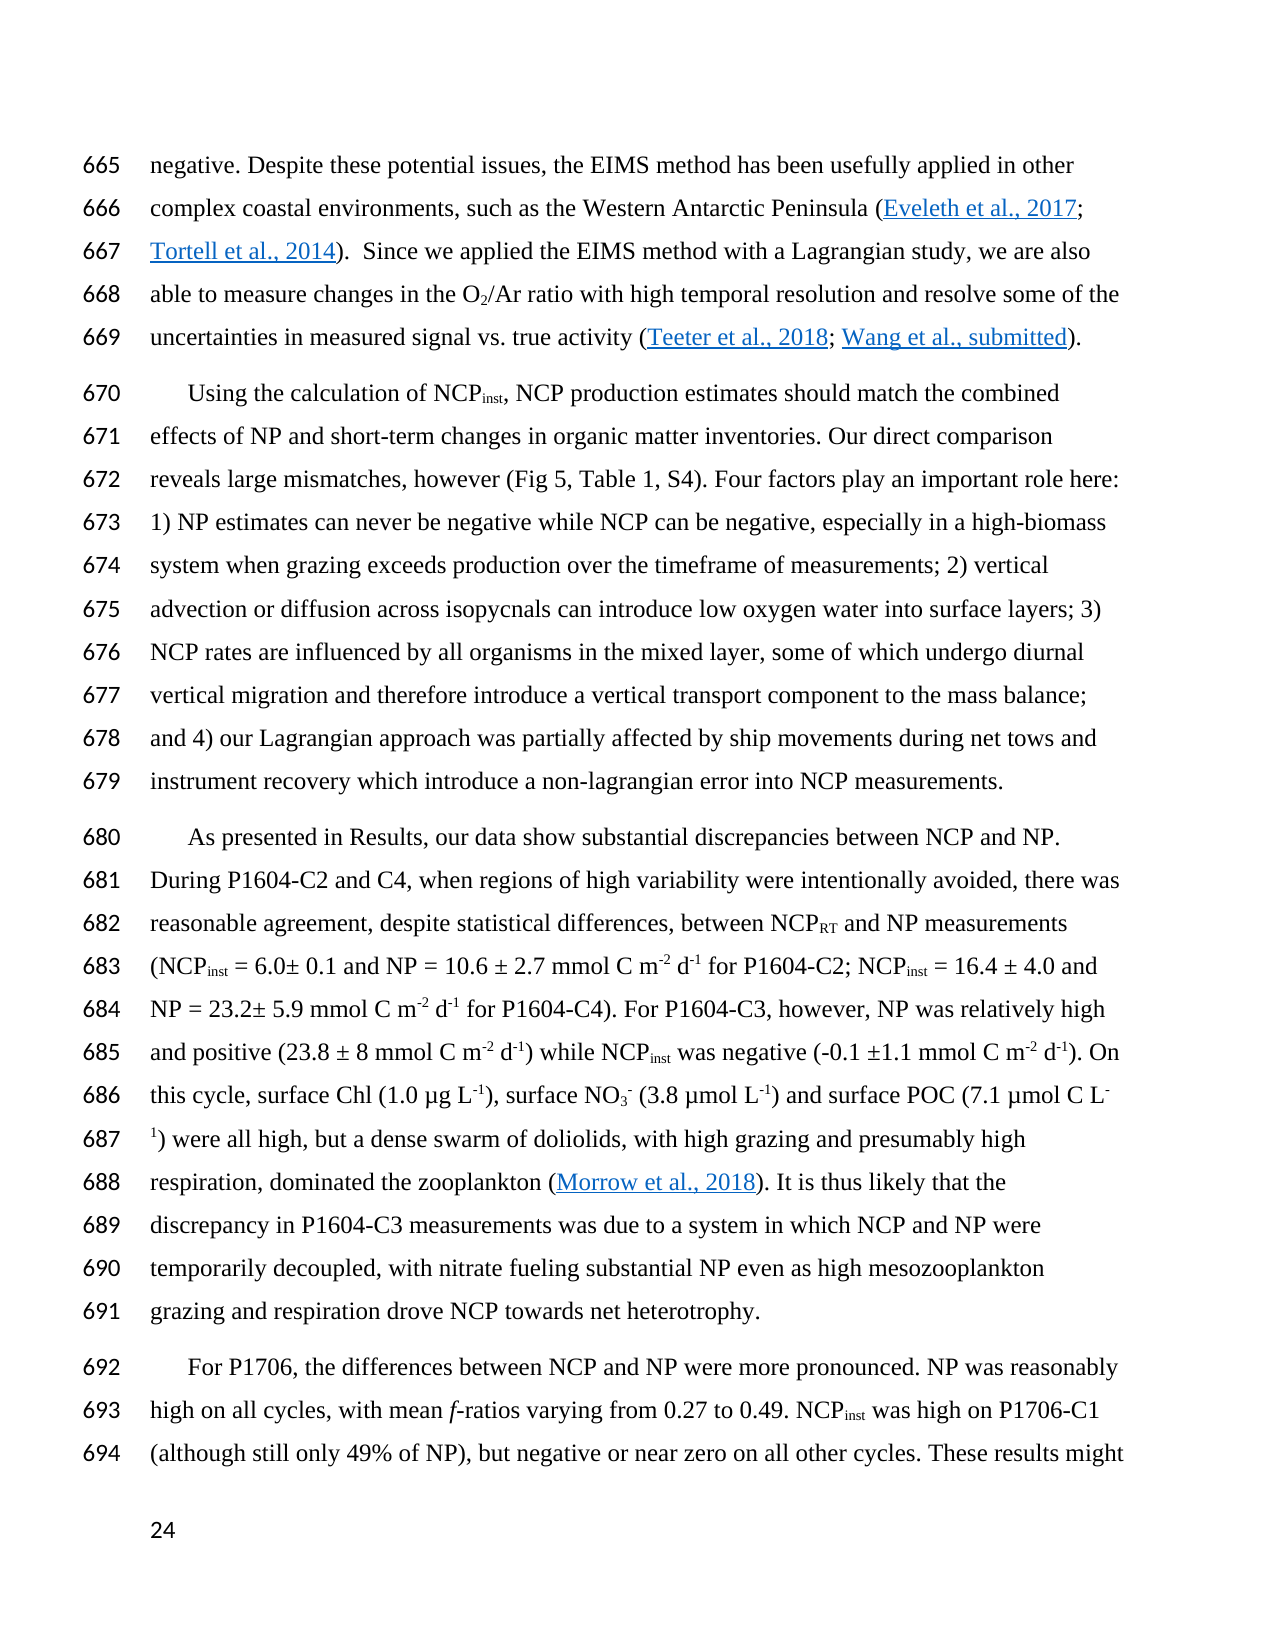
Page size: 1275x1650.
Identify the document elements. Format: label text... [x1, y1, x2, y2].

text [150, 150, 1125, 351]
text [150, 1352, 1125, 1467]
text As presented in Results, our data show substantial discrepancies between NCP and NP. During P1604-C2 and C4, when regions of high variability were intentionally avoided, there was reasonable agreement, despite statistical differences, between NCPRT and NP measurements (NCPinst = 6.0± 0.1 and NP = 10.6 ± 2.7 mmol C m-2 d-1 for P1604-C2; NCPinst = 16.4 ± 4.0 and NP = 23.2± 5.9 mmol C m-2 d-1 for P1604-C4). For P1604-C3, however, NP was relatively high and positive (23.8 ± 8 mmol C m-2 d-1) while NCPinst was negative (-0.1 ±1.1 mmol C m-2 d-1). On this cycle, surface Chl (1.0 µg L-1), surface NO3- (3.8 µmol L-1) and surface POC (7.1 µmol C L-1) were all high, but a dense swarm of doliolids, with high grazing and presumably high respiration, dominated the zooplankton (Morrow et al., 2018). It is thus likely that the discrepancy in P1604-C3 measurements was due to a system in which NCP and NP were temporarily decoupled, with nitrate fueling substantial NP even as high mesozooplankton grazing and respiration drove NCP towards net heterotrophy. [150, 822, 1125, 1325]
text Using the calculation of NCPinst, NCP production estimates should match the combined effects of NP and short-term changes in organic matter inventories. Our direct comparison reveals large mismatches, however (Fig 5, Table 1, S4). Four factors play an important role here: 1) NP estimates can never be negative while NCP can be negative, especially in a high-biomass system when grazing exceeds production over the timeframe of measurements; 2) vertical advection or diffusion across isopycnals can introduce low oxygen water into surface layers; 3) NCP rates are influenced by all organisms in the mixed layer, some of which undergo diurnal vertical migration and therefore introduce a vertical transport component to the mass balance; and 4) our Lagrangian approach was partially affected by ship movements during net tows and instrument recovery which introduce a non-lagrangian error into NCP measurements. [150, 378, 1125, 795]
